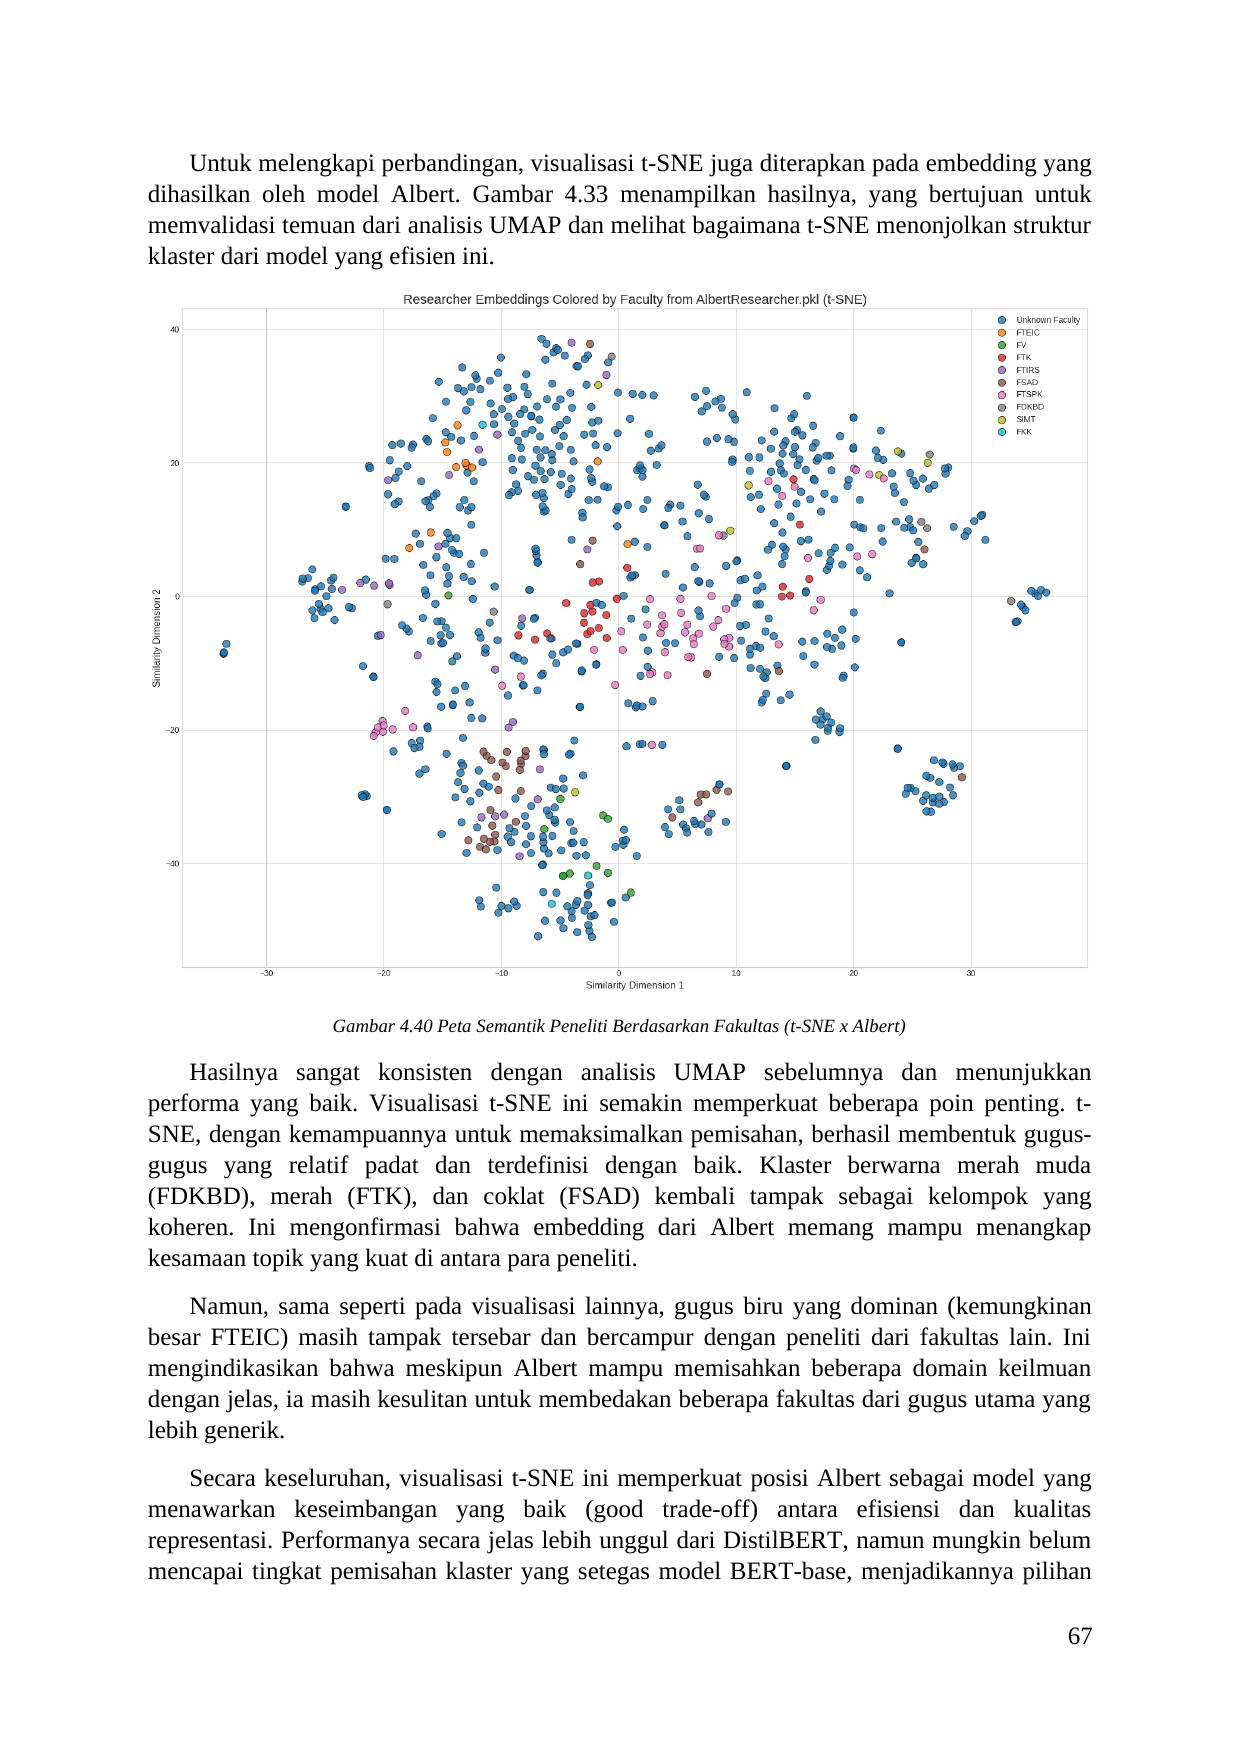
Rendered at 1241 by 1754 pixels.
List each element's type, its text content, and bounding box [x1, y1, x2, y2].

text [148, 1463, 1092, 1585]
text Untuk melengkapi perbandingan, visualisasi t-SNE juga diterapkan pada embedding yang dihasilkan oleh model Albert. Gambar 4.33 menampilkan hasilnya, yang bertujuan untuk memvalidasi temuan dari analisis UMAP dan melihat bagaimana t-SNE menonjolkan struktur klaster dari model yang efisien ini. [148, 148, 1092, 269]
text Namun, sama seperti pada visualisasi lainnya, gugus biru yang dominan (kemungkinan besar FTEIC) masih tampak tersebar dan bercampur dengan peneliti dari fakultas lain. Ini mengindikasikan bahwa meskipun Albert mampu memisahkan beberapa domain keilmuan dengan jelas, ia masih kesulitan untuk membedakan beberapa fakultas dari gugus utama yang lebih generik. [148, 1291, 1092, 1444]
text Hasilnya sangat konsisten dengan analisis UMAP sebelumnya dan menunjukkan performa yang baik. Visualisasi t-SNE ini semakin memperkuat beberapa poin penting. t-SNE, dengan kemampuannya untuk memaksimalkan pemisahan, berhasil membentuk gugus-gugus yang relatif padat dan terdefinisi dengan baik. Klaster berwarna merah muda (FDKBD), merah (FTK), dan coklat (FSAD) kembali tampak sebagai kelompok yang koheren. Ini mengonfirmasi bahwa embedding dari Albert memang mampu menangkap kesamaan topik yang kuat di antara para peneliti. [148, 1057, 1092, 1272]
picture [147, 288, 1093, 996]
